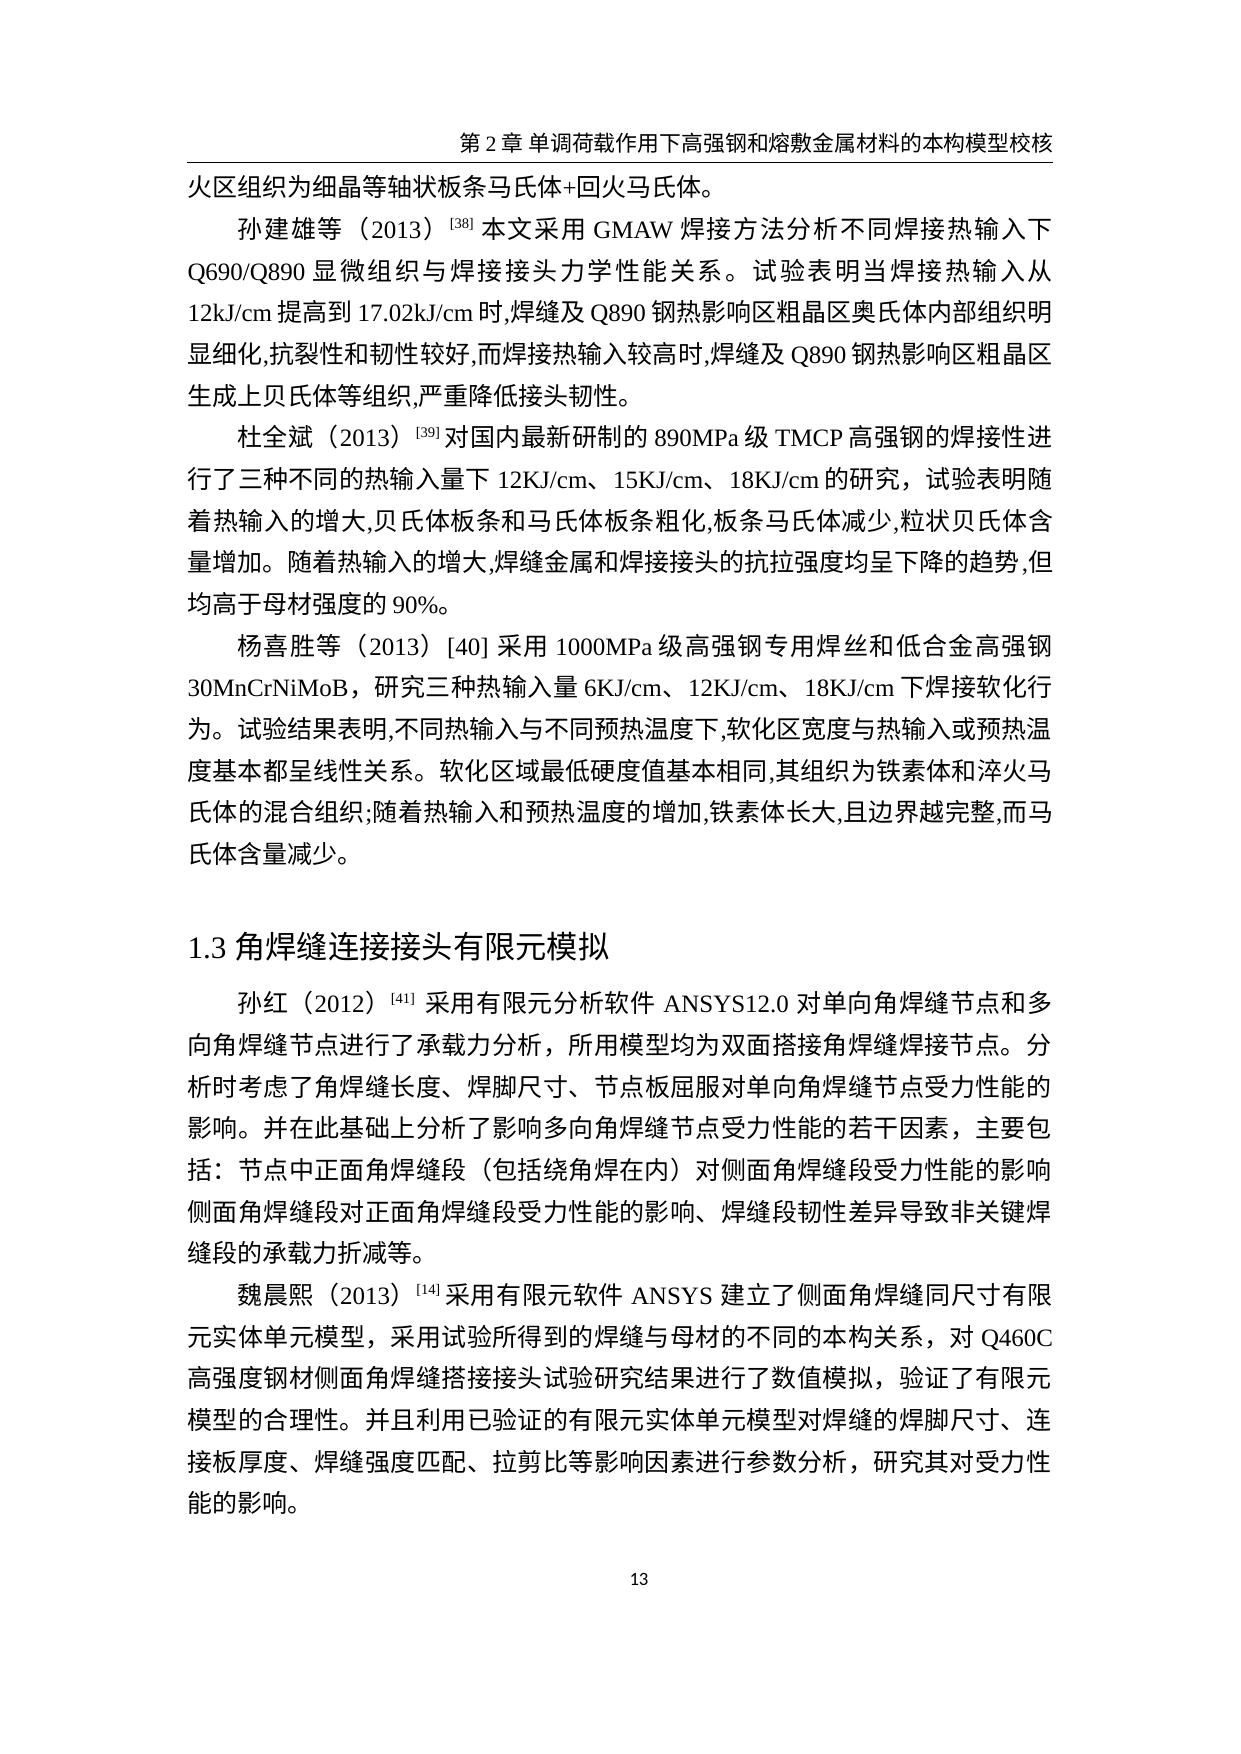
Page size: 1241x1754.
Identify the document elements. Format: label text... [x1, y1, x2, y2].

text 孙建雄等（2013）[38] 本文采用GMAW焊接方法分析不同焊接热输入下Q690/Q890显微组织与焊接接头力学性能关系。试验表明当焊接热输入从12kJ/cm提高到17.02kJ/cm时,焊缝及Q890钢热影响区粗晶区奥氏体内部组织明显细化,抗裂性和韧性较好,而焊接热输入较高时,焊缝及Q890钢热影响区粗晶区生成上贝氏体等组织,严重降低接头韧性。 [187, 205, 1053, 413]
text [187, 163, 1053, 205]
text 杨喜胜等（2013）[40] 采用1000MPa级高强钢专用焊丝和低合金高强钢30MnCrNiMoB，研究三种热输入量6KJ/cm、12KJ/cm、18KJ/cm下焊接软化行为。试验结果表明,不同热输入与不同预热温度下,软化区宽度与热输入或预热温度基本都呈线性关系。软化区域最低硬度值基本相同,其组织为铁素体和淬火马氏体的混合组织;随着热输入和预热温度的增加,铁素体长大,且边界越完整,而马氏体含量减少。 [187, 622, 1053, 872]
text 魏晨熙（2013）[14] 采用有限元软件 ANSYS 建立了侧面角焊缝同尺寸有限元实体单元模型，采用试验所得到的焊缝与母材的不同的本构关系，对Q460C 高强度钢材侧面角焊缝搭接接头试验研究结果进行了数值模拟，验证了有限元模型的合理性。并且利用已验证的有限元实体单元模型对焊缝的焊脚尺寸、连接板厚度、焊缝强度匹配、拉剪比等影响因素进行参数分析，研究其对受力性能的影响。 [187, 1271, 1053, 1521]
text 杜全斌（2013）[39] 对国内最新研制的890MPa级TMCP高强钢的焊接性进行了三种不同的热输入量下12KJ/cm、15KJ/cm、18KJ/cm的研究，试验表明随着热输入的增大,贝氏体板条和马氏体板条粗化,板条马氏体减少,粒状贝氏体含量增加。随着热输入的增大,焊缝金属和焊接接头的抗拉强度均呈下降的趋势,但均高于母材强度的90%。 [187, 413, 1053, 622]
text 孙红（2012）[41] 采用有限元分析软件 ANSYS12.0 对单向角焊缝节点和多向角焊缝节点进行了承载力分析，所用模型均为双面搭接角焊缝焊接节点。分析时考虑了角焊缝长度、焊脚尺寸、节点板屈服对单向角焊缝节点受力性能的影响。并在此基础上分析了影响多向角焊缝节点受力性能的若干因素，主要包括：节点中正面角焊缝段（包括绕角焊在内）对侧面角焊缝段受力性能的影响、侧面角焊缝段对正面角焊缝段受力性能的影响、焊缝段韧性差异导致非关键焊缝段的承载力折减等。 [187, 979, 1053, 1271]
subtitle 角焊缝连接接头有限元模拟 [187, 922, 1053, 967]
